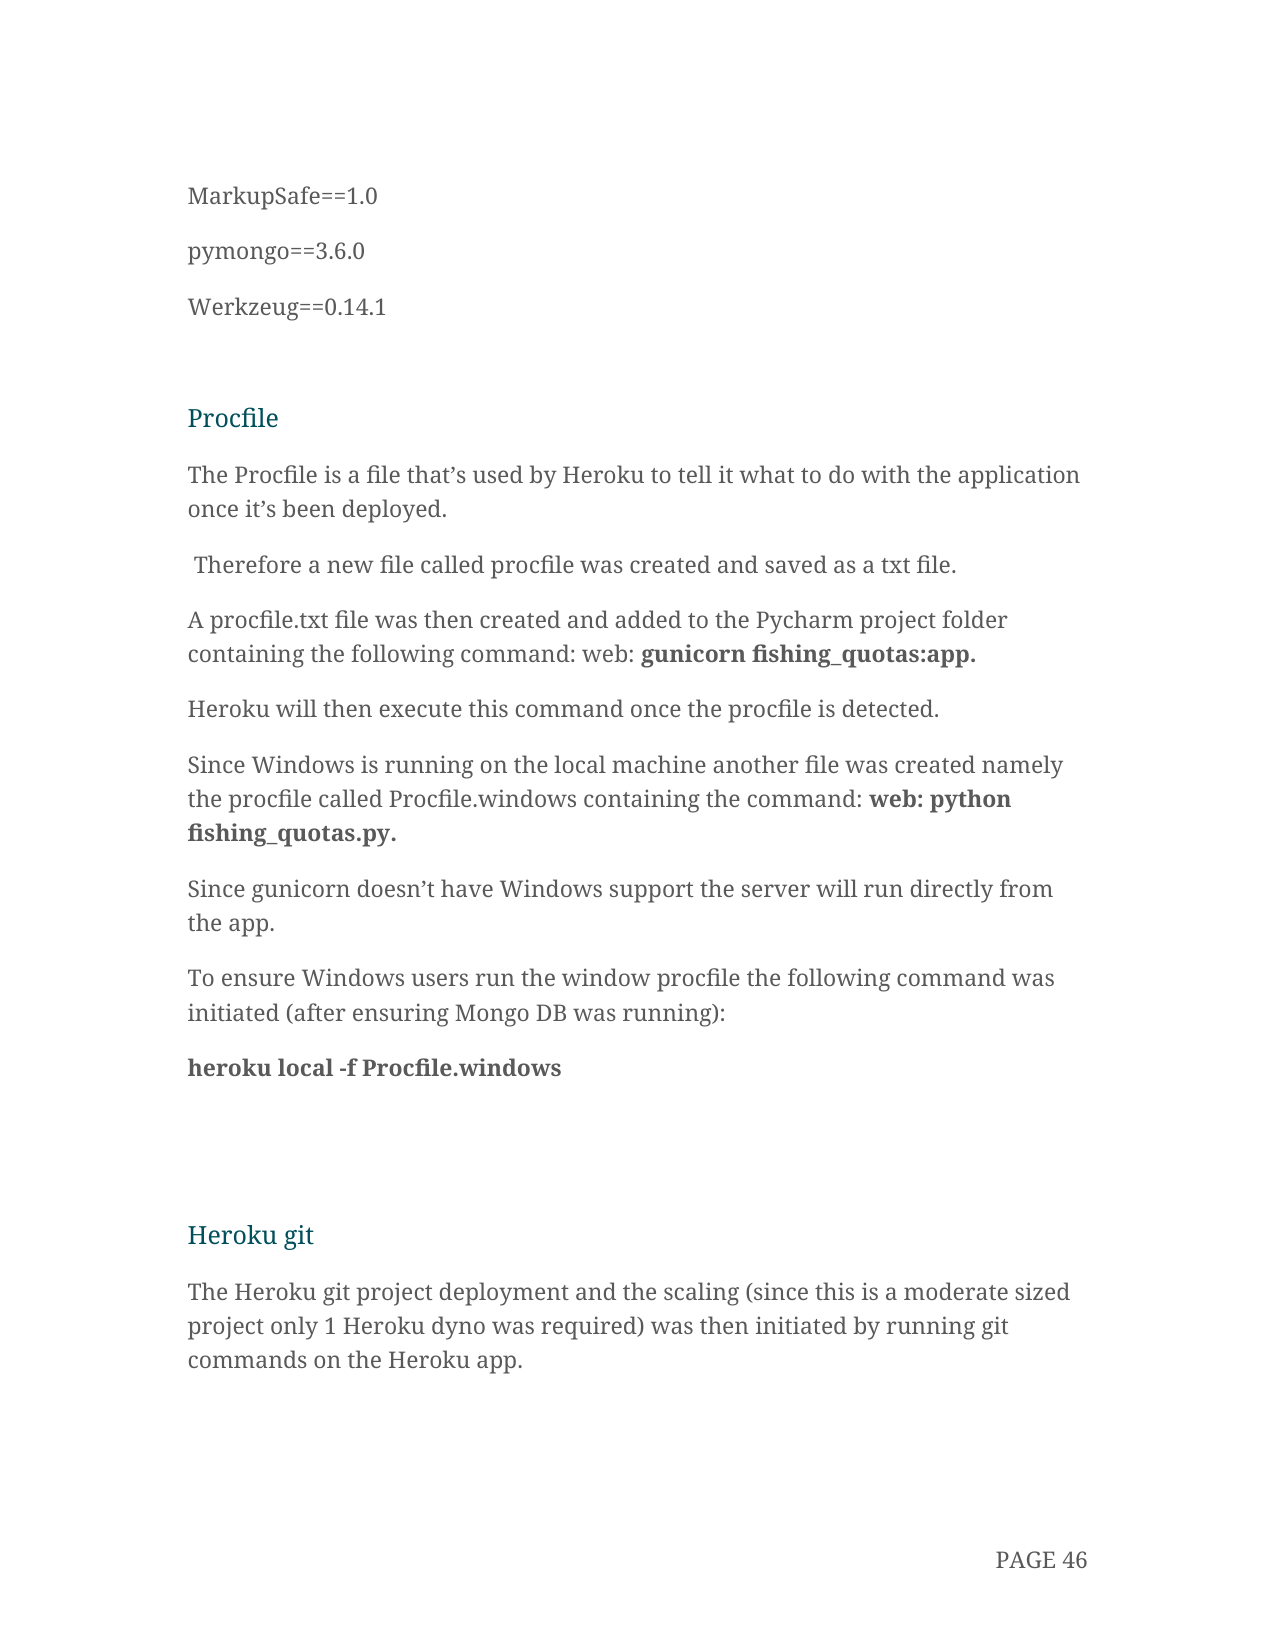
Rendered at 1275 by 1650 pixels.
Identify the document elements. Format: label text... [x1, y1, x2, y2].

text Since Windows is running on the local machine another file was created namely the procfile called Procfile.windows containing the command: web: python fishing_quotas.py. [187, 749, 1087, 849]
text heroku local -f Procfile.windows [187, 1052, 1087, 1083]
text Heroku will then execute this command once the procfile is detected. [187, 693, 1087, 725]
text Werkzeug==0.14.1 [187, 290, 1087, 322]
text Since gunicorn doesn’t have Windows support the server will run directly from the app. [187, 873, 1087, 938]
text To ensure Windows users run the window procfile the following command was initiated (after ensuring Mongo DB was running): [187, 962, 1087, 1028]
text pymongo==3.6.0 [187, 235, 1087, 266]
text Procfile [187, 401, 1087, 435]
text The Procfile is a file that’s used by Heroku to tell it what to do with the application once it’s been deployed. [187, 459, 1087, 525]
text MarkupSafe==1.0 [187, 180, 1087, 211]
text The Heroku git project deployment and the scaling (since this is a moderate sized project only 1 Heroku dyno was required) was then initiated by running git commands on the Heroku app. [187, 1276, 1087, 1376]
text Heroku git [187, 1217, 1087, 1251]
text Therefore a new file called procfile was created and saved as a txt file. [187, 549, 1087, 580]
text A procfile.txt file was then created and added to the Pycharm project folder containing the following command: web: gunicorn fishing_quotas:app. [187, 604, 1087, 669]
